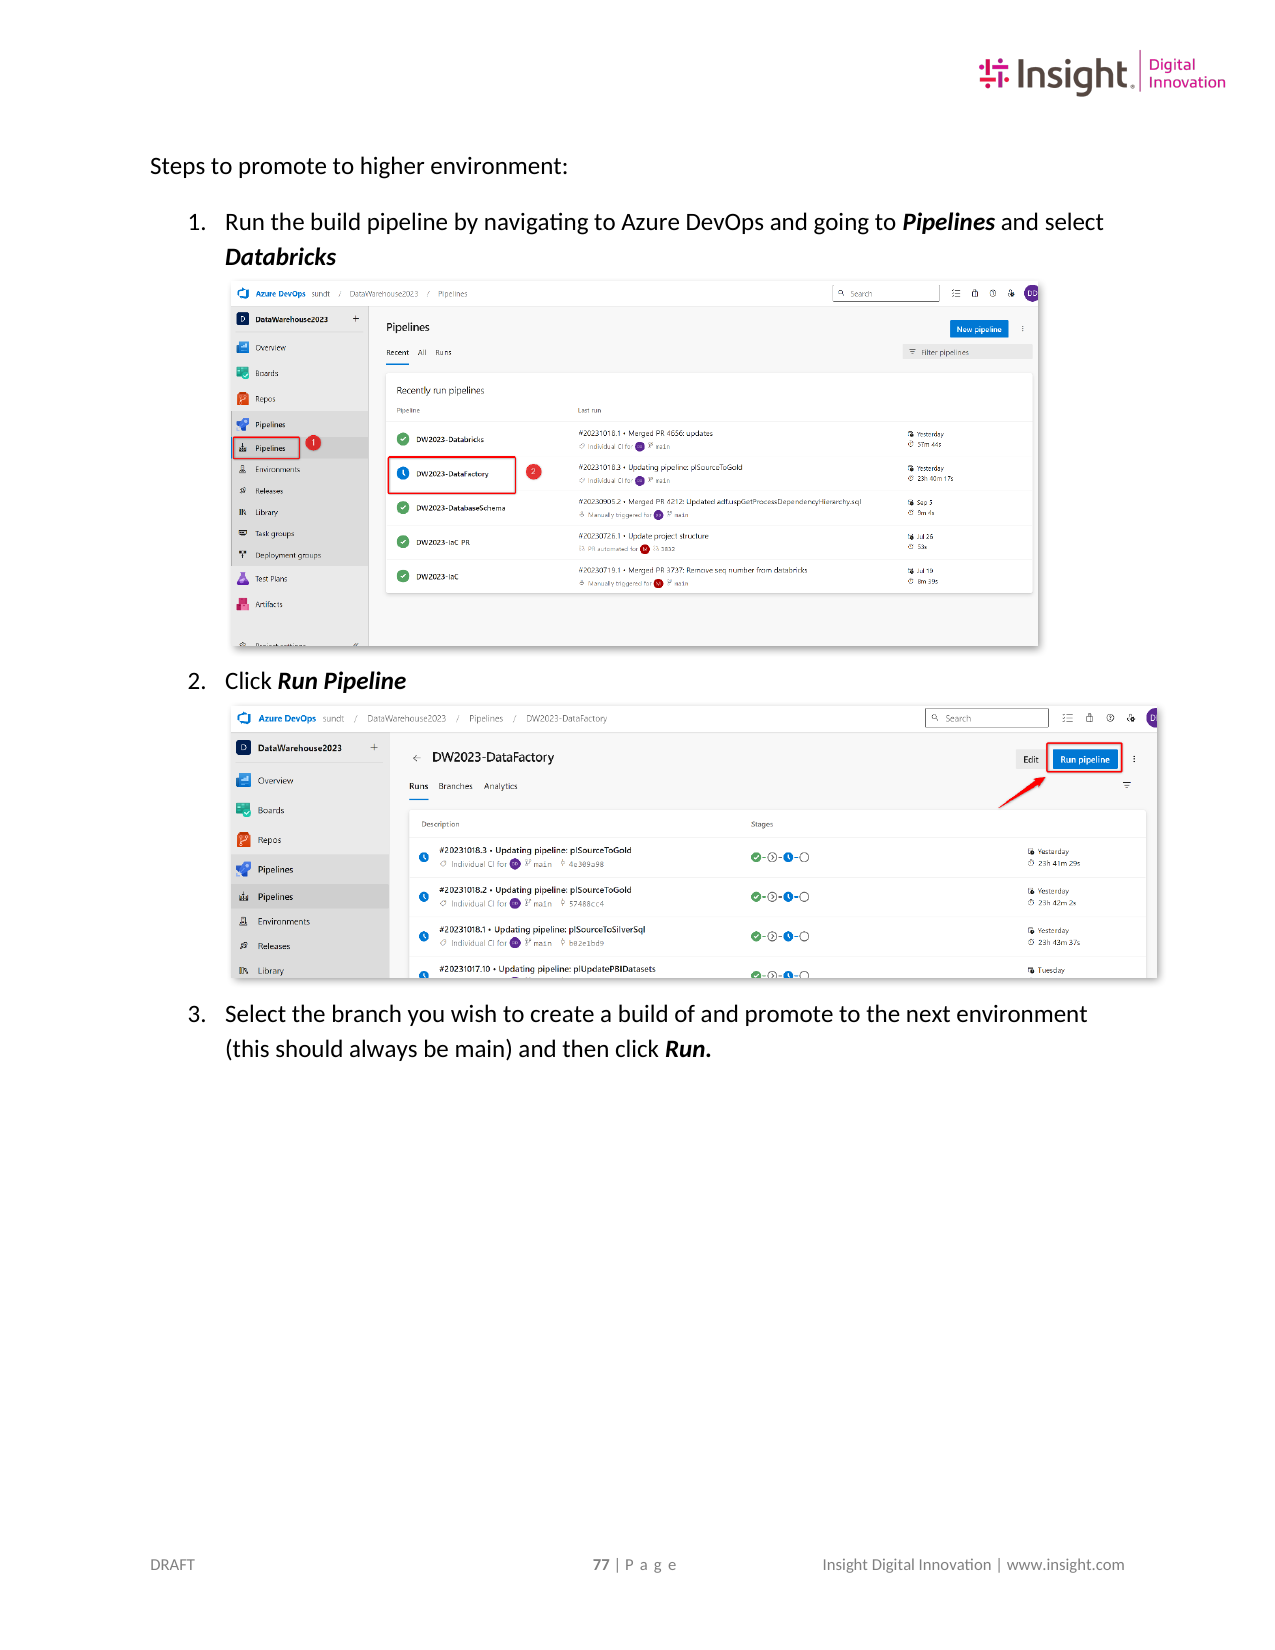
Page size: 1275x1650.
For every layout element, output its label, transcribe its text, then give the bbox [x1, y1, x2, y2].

picture [231, 281, 1038, 646]
list Click Run Pipeline [187, 665, 1125, 695]
picture [231, 706, 1157, 978]
picture [961, 26, 1251, 116]
list Run the build pipeline by navigating to Azure DevOps and going to Pipelines and select Databricks [187, 206, 1125, 271]
text Steps to promote to higher environment: [150, 150, 1125, 181]
list Select the branch you wish to create a build of and promote to the next environment (this should always be main) and then click Run. [187, 998, 1125, 1064]
